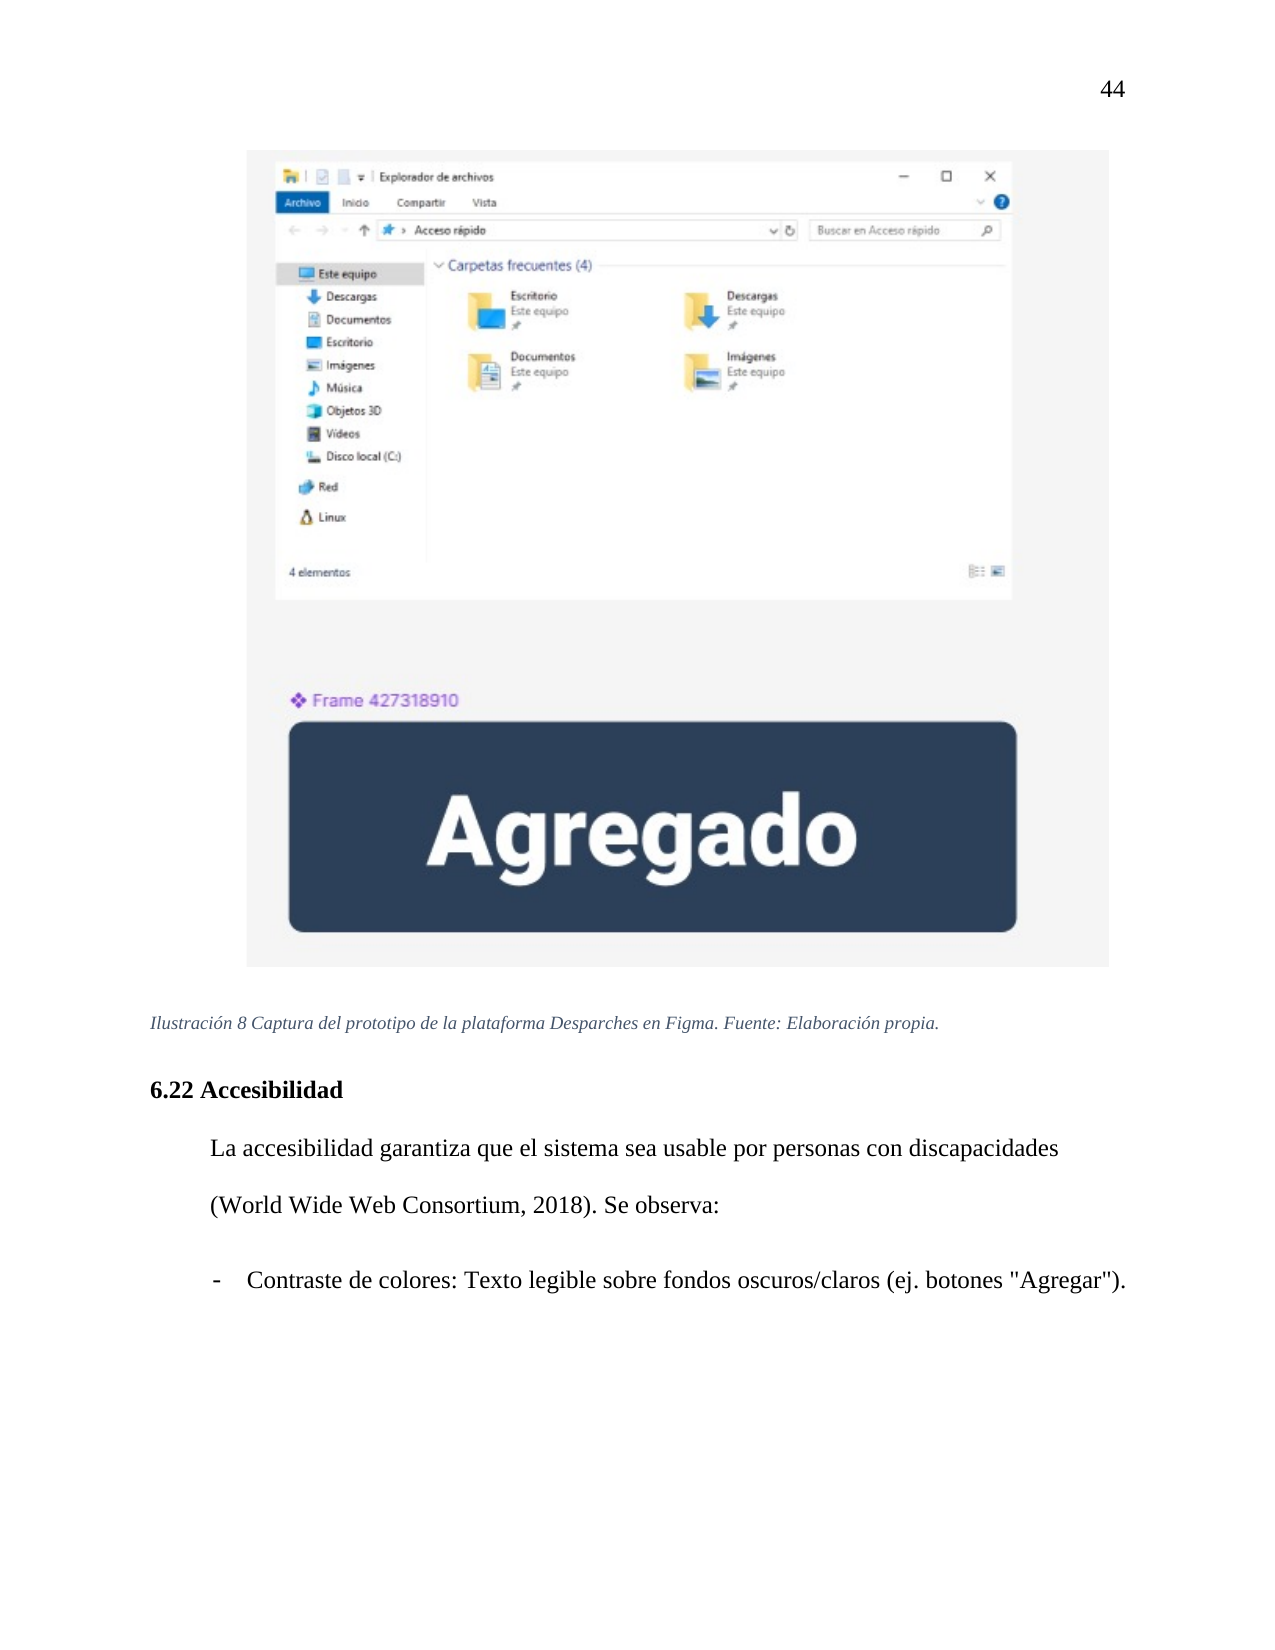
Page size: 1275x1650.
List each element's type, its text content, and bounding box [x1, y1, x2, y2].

picture [246, 150, 1109, 967]
text Ilustración 8 Captura del prototipo de la plataforma Desparches en Figma. Fuente: Elaboración propia. [150, 1012, 1125, 1033]
subtitle 6.22 Accesibilidad [150, 1076, 1125, 1104]
list Contraste de colores: Texto legible sobre fondos oscuros/claros (ej. botones "Agregar"). [209, 1265, 1154, 1296]
text La accesibilidad garantiza que el sistema sea usable por personas con discapacidades . Se observa: [210, 1133, 1125, 1219]
